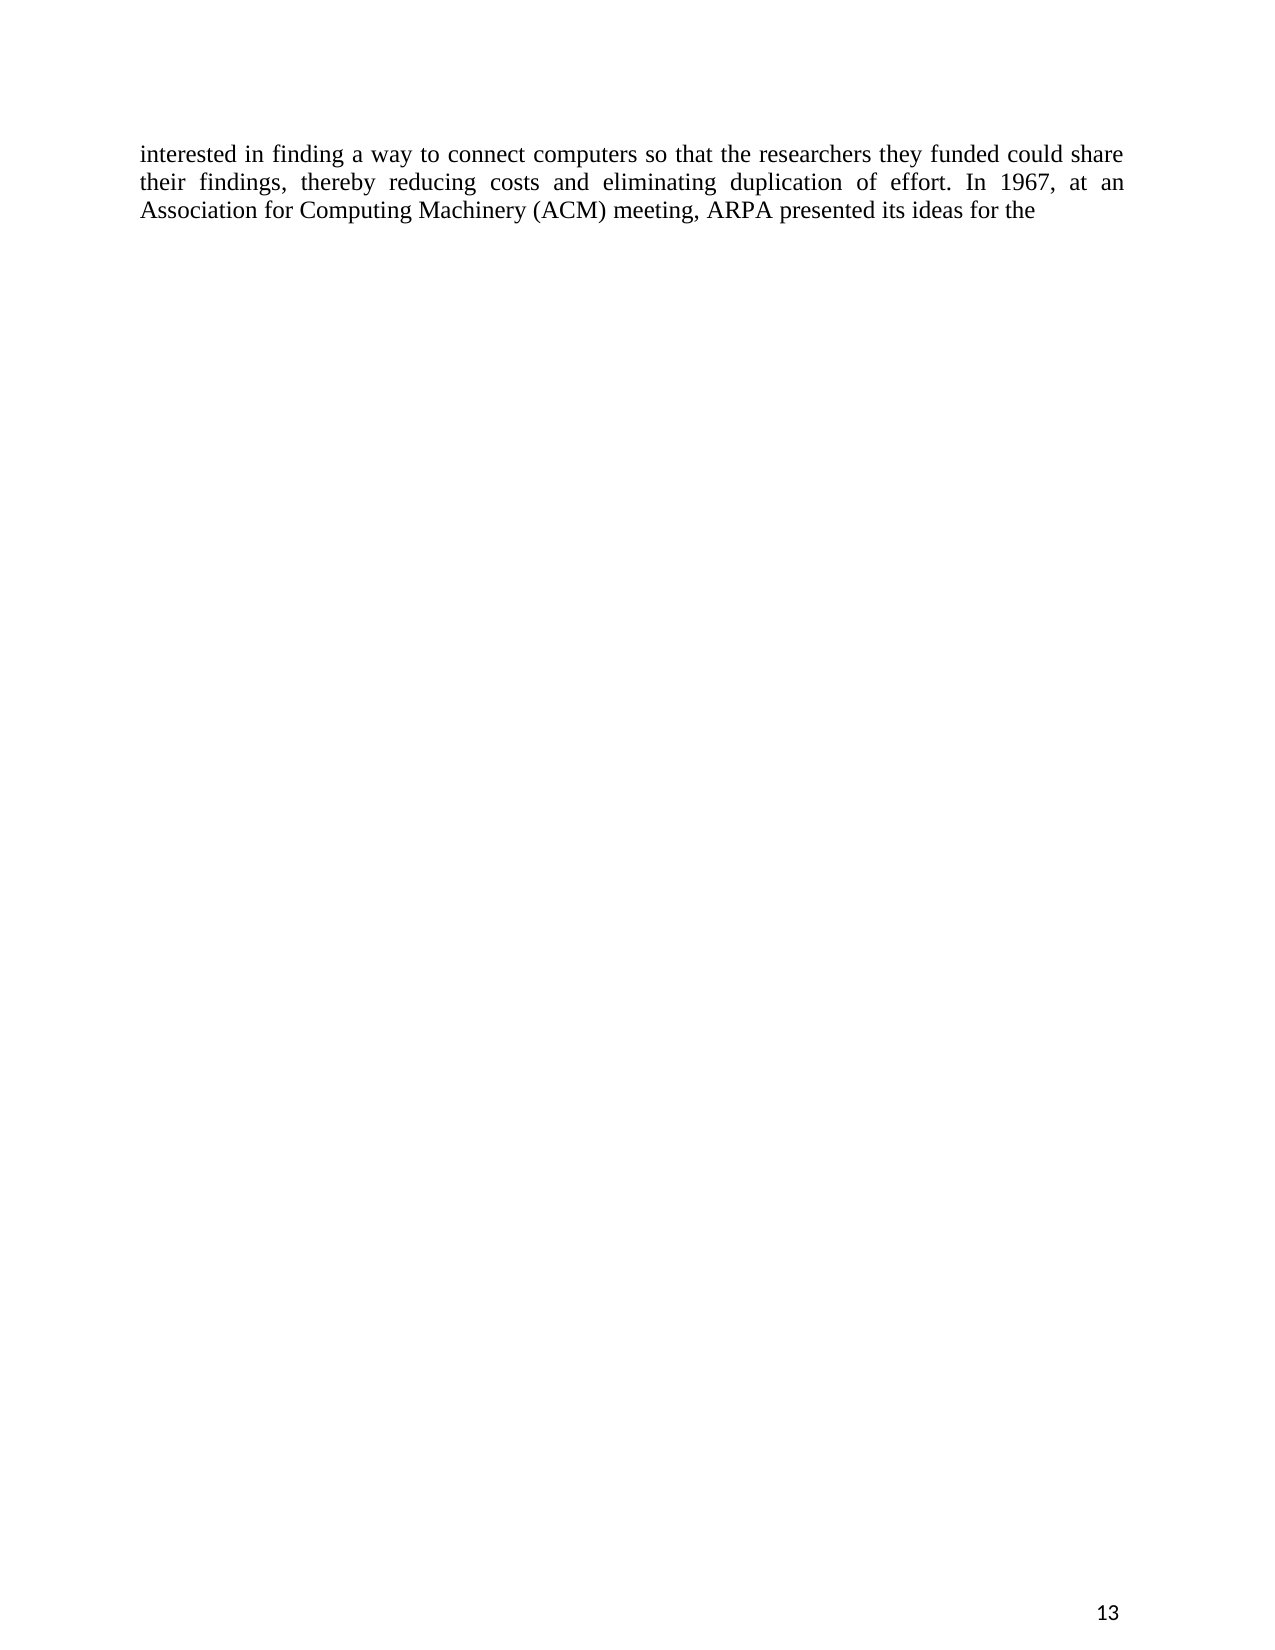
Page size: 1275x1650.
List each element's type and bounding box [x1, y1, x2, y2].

text [139, 139, 1125, 224]
